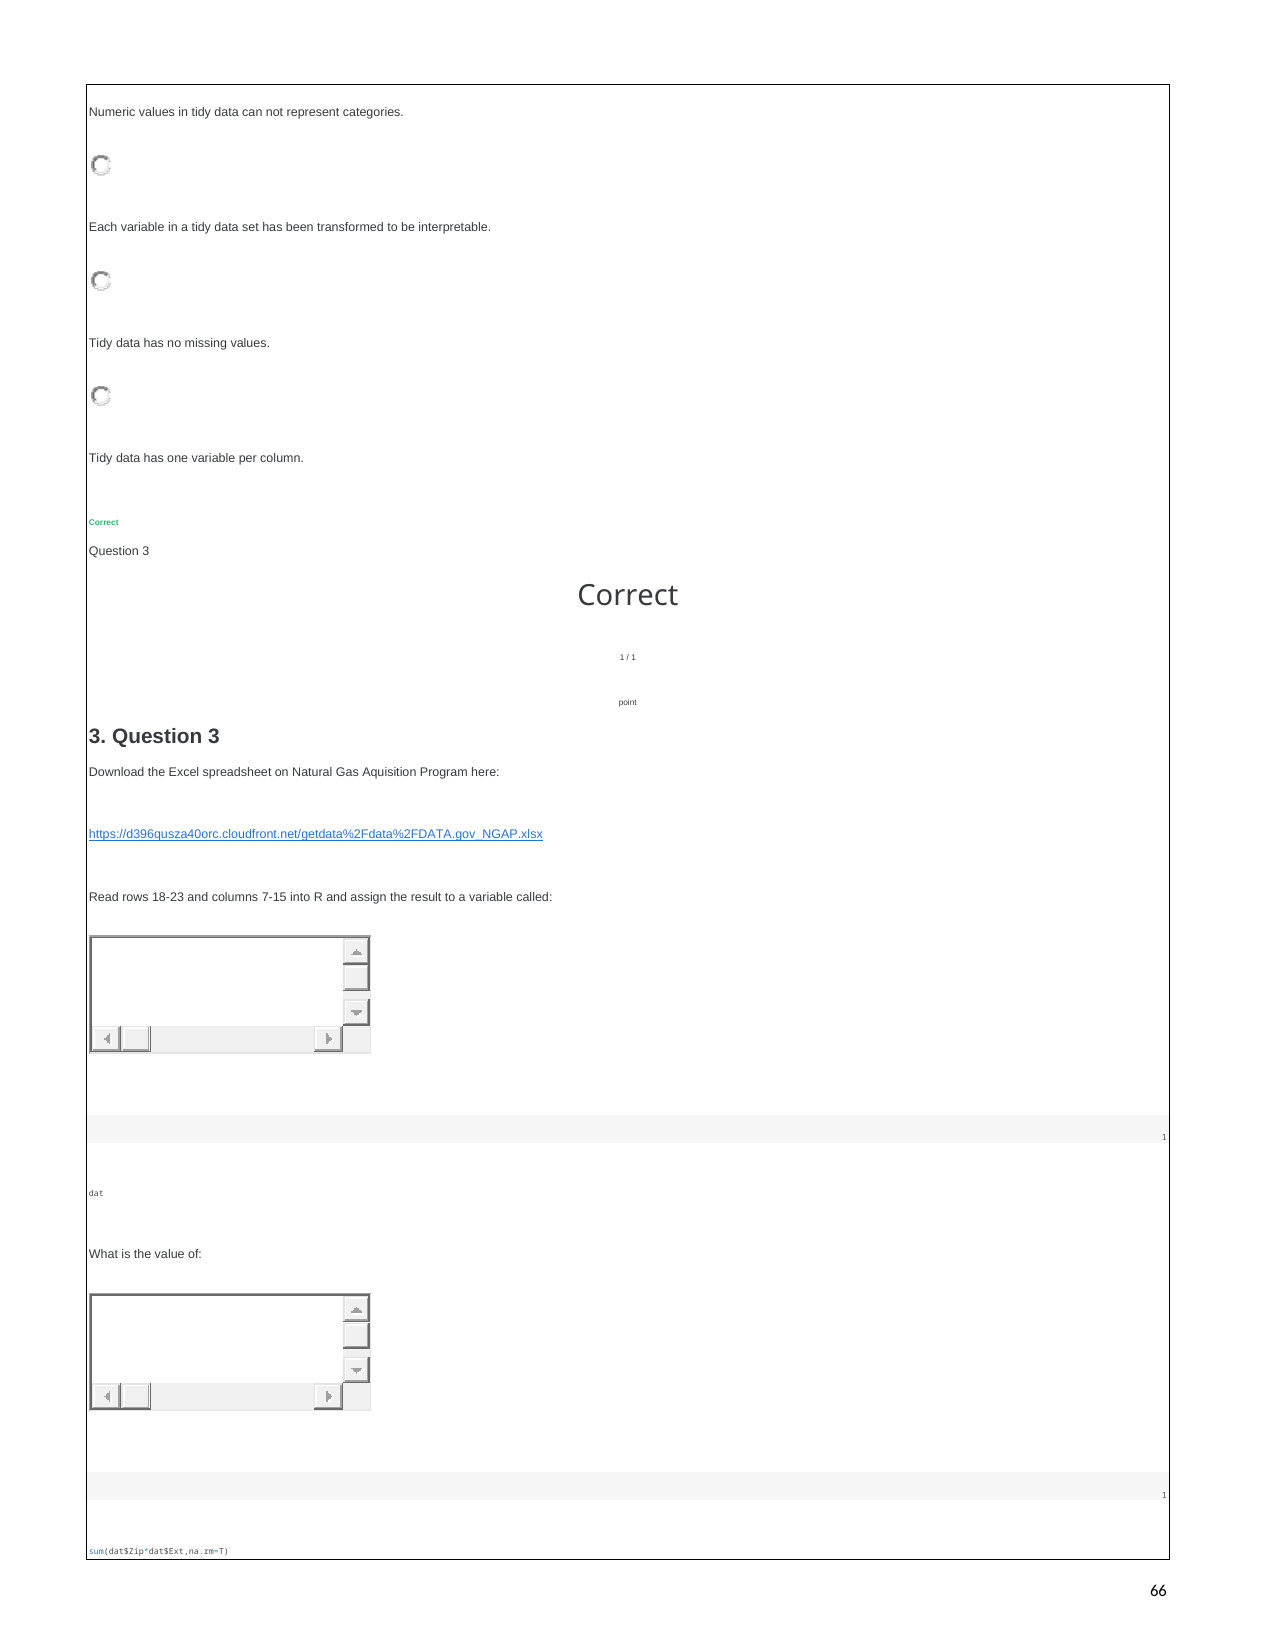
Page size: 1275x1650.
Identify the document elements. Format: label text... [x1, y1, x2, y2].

text https://d396qusza40orc.cloudfront.net/getdata%2Fdata%2FDATA.gov_NGAP.xlsx [87, 807, 1169, 841]
text What is the value of: [87, 1227, 1169, 1262]
text Question 3 [87, 541, 1169, 558]
text 1 / 1 [87, 631, 1169, 662]
text Download the Excel spreadsheet on Natural Gas Aquisition Program here: [89, 748, 1167, 779]
text Tidy data has one variable per column. [87, 431, 1169, 465]
text 1 [87, 1472, 1169, 1500]
text point [87, 676, 1169, 707]
text Correct [87, 572, 1169, 614]
text Correct [87, 491, 1169, 527]
text Read rows 18-23 and columns 7-15 into R and assign the result to a variable called: [87, 869, 1169, 904]
text Each variable in a tidy data set has been transformed to be interpretable. [87, 200, 1169, 234]
text sum(dat$Zip*dat$Ext,na.rm=T) [87, 1528, 1169, 1559]
text Numeric values in tidy data can not represent categories. [87, 85, 1169, 119]
text dat [87, 1171, 1169, 1199]
subtitle 3. Question 3 [87, 721, 1169, 748]
text Tidy data has no missing values. [87, 315, 1169, 349]
text 1 [87, 1115, 1169, 1143]
